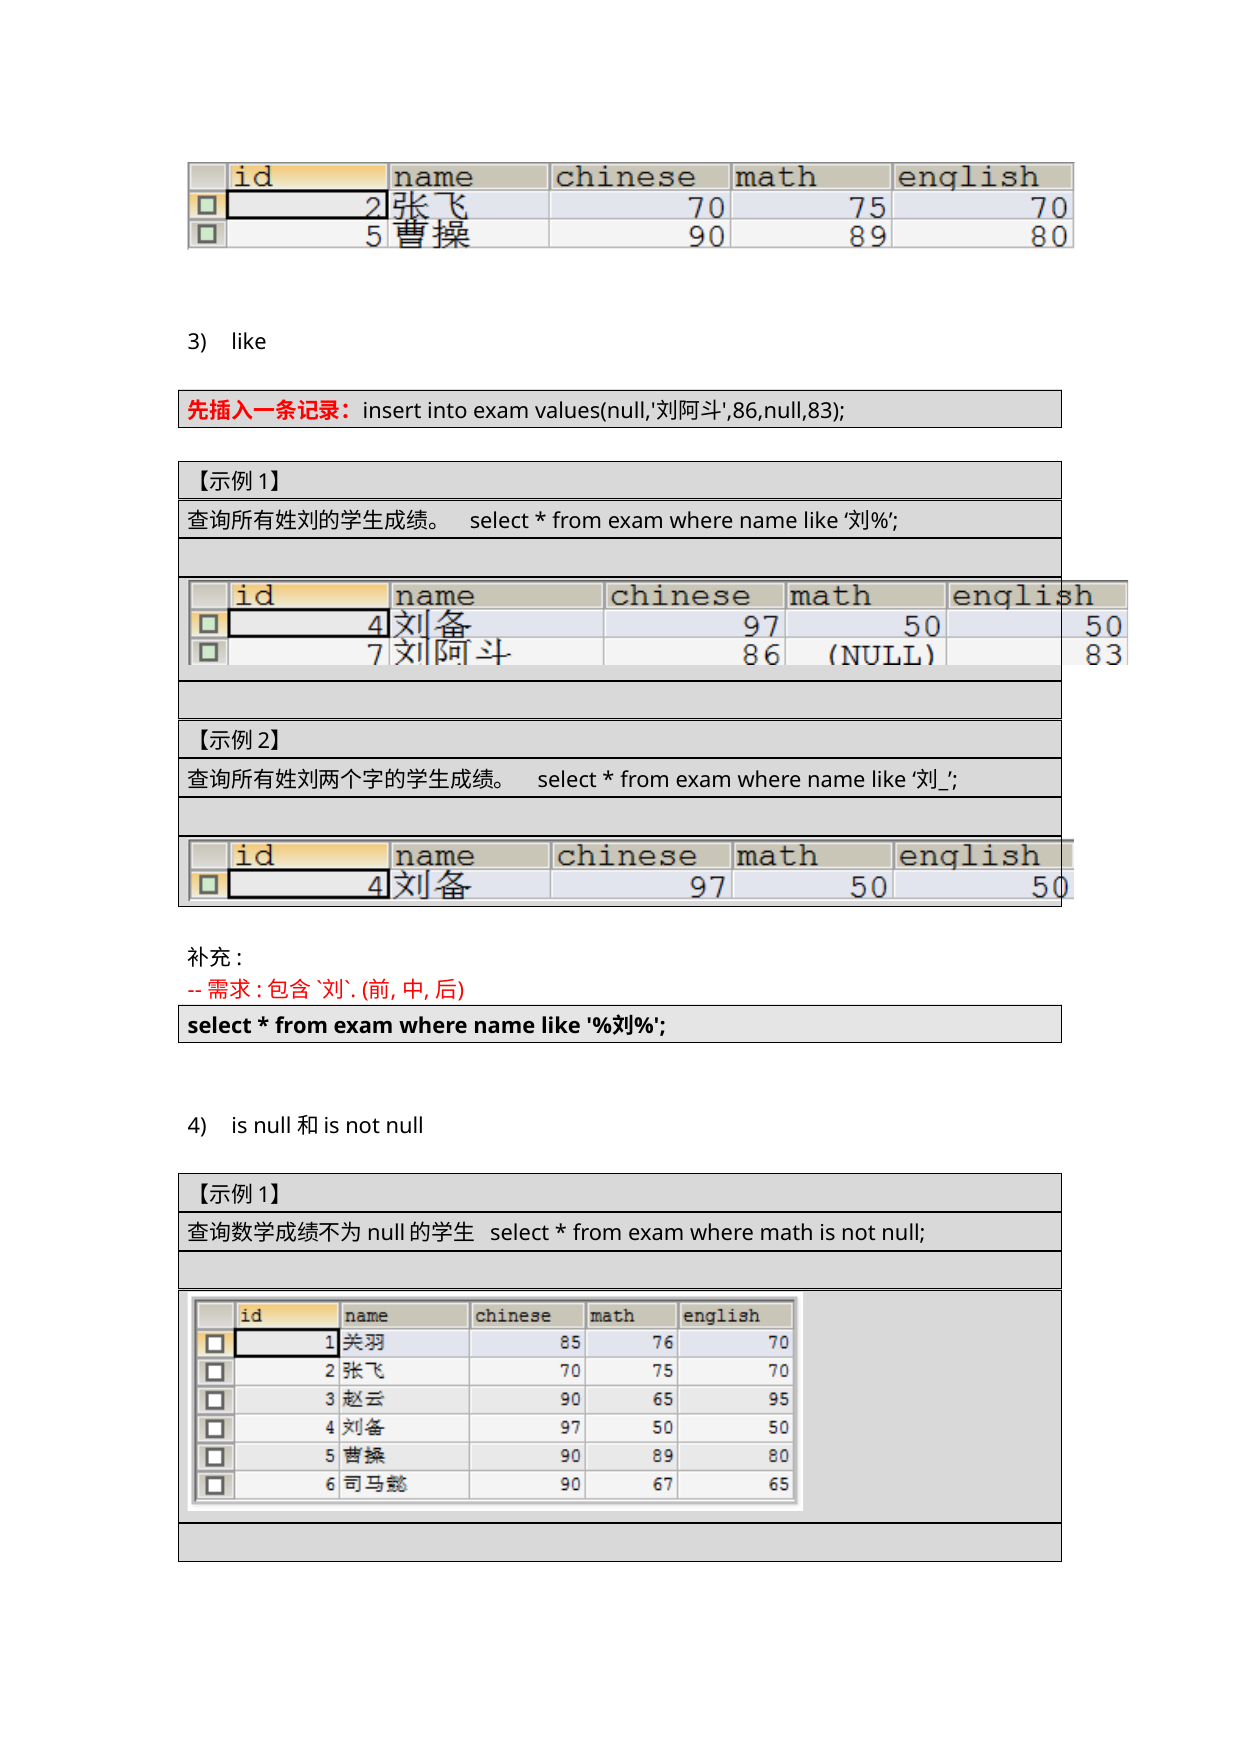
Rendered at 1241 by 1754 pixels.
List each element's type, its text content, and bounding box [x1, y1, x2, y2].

picture [1062, 580, 1129, 665]
list like [187, 324, 1053, 357]
text 补充 : [187, 939, 1053, 972]
picture [187, 838, 1061, 901]
text select * from exam where name like '%刘%'; [179, 1006, 1061, 1042]
text 查询所有姓刘的学生成绩。 select * from exam where name like ‘刘%’; [179, 501, 1061, 537]
text -- 需求 : 包含 `刘`. (前, 中, 后) [187, 972, 1053, 1004]
text 【示例1】 [179, 1174, 1061, 1211]
text 查询所有姓刘两个字的学生成绩。 select * from exam where name like ‘刘_’; [179, 759, 1061, 796]
text 先插入一条记录：insert into exam values(null,'刘阿斗',86,null,83); [179, 391, 1061, 427]
picture [1062, 838, 1074, 901]
picture [187, 1292, 804, 1511]
text 【示例2】 [179, 721, 1061, 757]
text 查询数学成绩不为null的学生 select * from exam where math is not null; [179, 1213, 1061, 1250]
text 【示例1】 [179, 462, 1061, 498]
picture [187, 162, 1075, 250]
list is null 和is not null [187, 1108, 1053, 1141]
picture [187, 580, 1061, 665]
